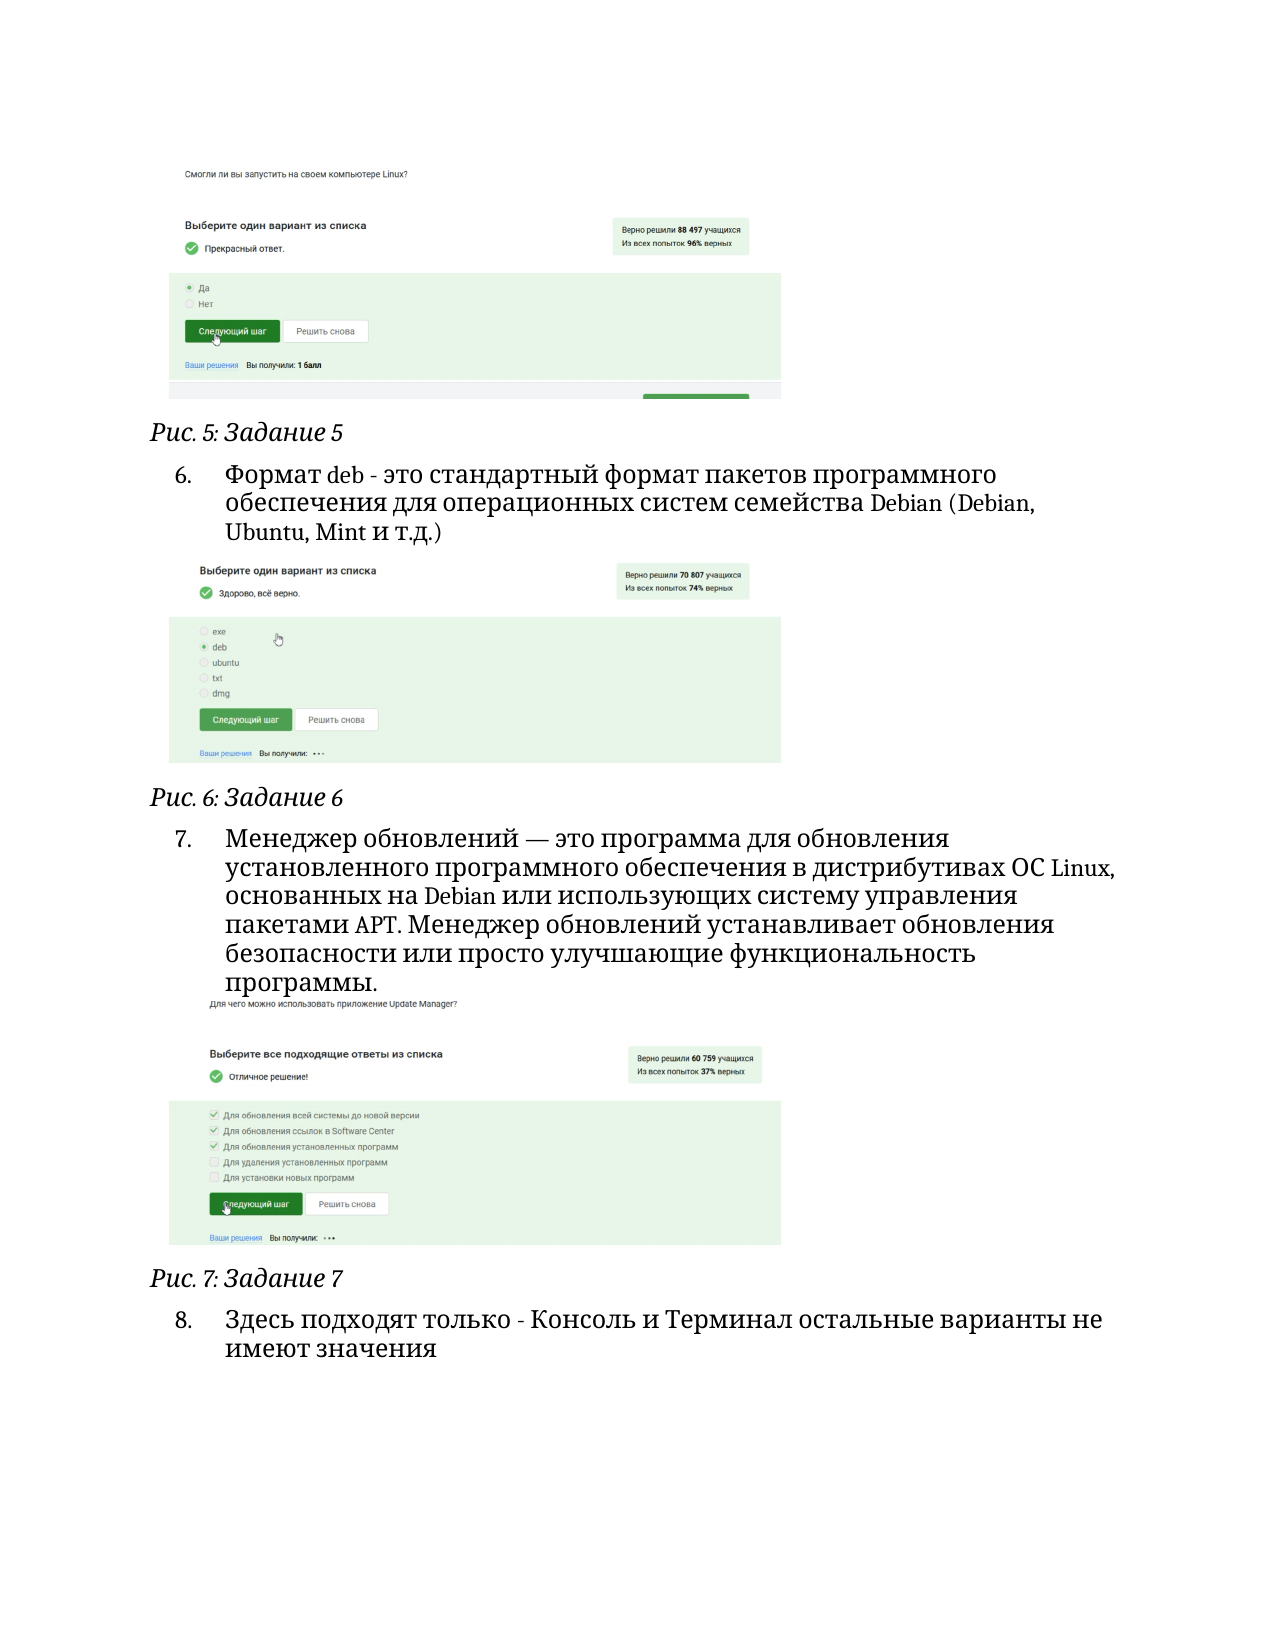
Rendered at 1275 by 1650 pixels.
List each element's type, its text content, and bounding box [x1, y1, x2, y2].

list Формат deb - это стандартный формат пакетов программного обеспечения для операционных систем семейства Debian (Debian, Ubuntu, Mint и т.д.) [175, 461, 1125, 547]
text Рис. 7: Задание 7 [150, 1265, 1125, 1294]
list Здесь подходят только - Консоль и Терминал остальные варианты не имеют значения [175, 1306, 1125, 1364]
picture [168, 1001, 782, 1245]
text Рис. 6: Задание 6 [150, 783, 1125, 812]
picture [168, 150, 782, 399]
picture [168, 550, 782, 763]
list Менеджер обновлений — это программа для обновления установленного программного обеспечения в дистрибутивах ОС Linux, основанных на Debian или использующих систему управления пакетами APT. Менеджер обновлений устанавливает обновления безопасности или просто улучшающие функциональность программы. [175, 825, 1125, 997]
text Рис. 5: Задание 5 [150, 419, 1125, 448]
